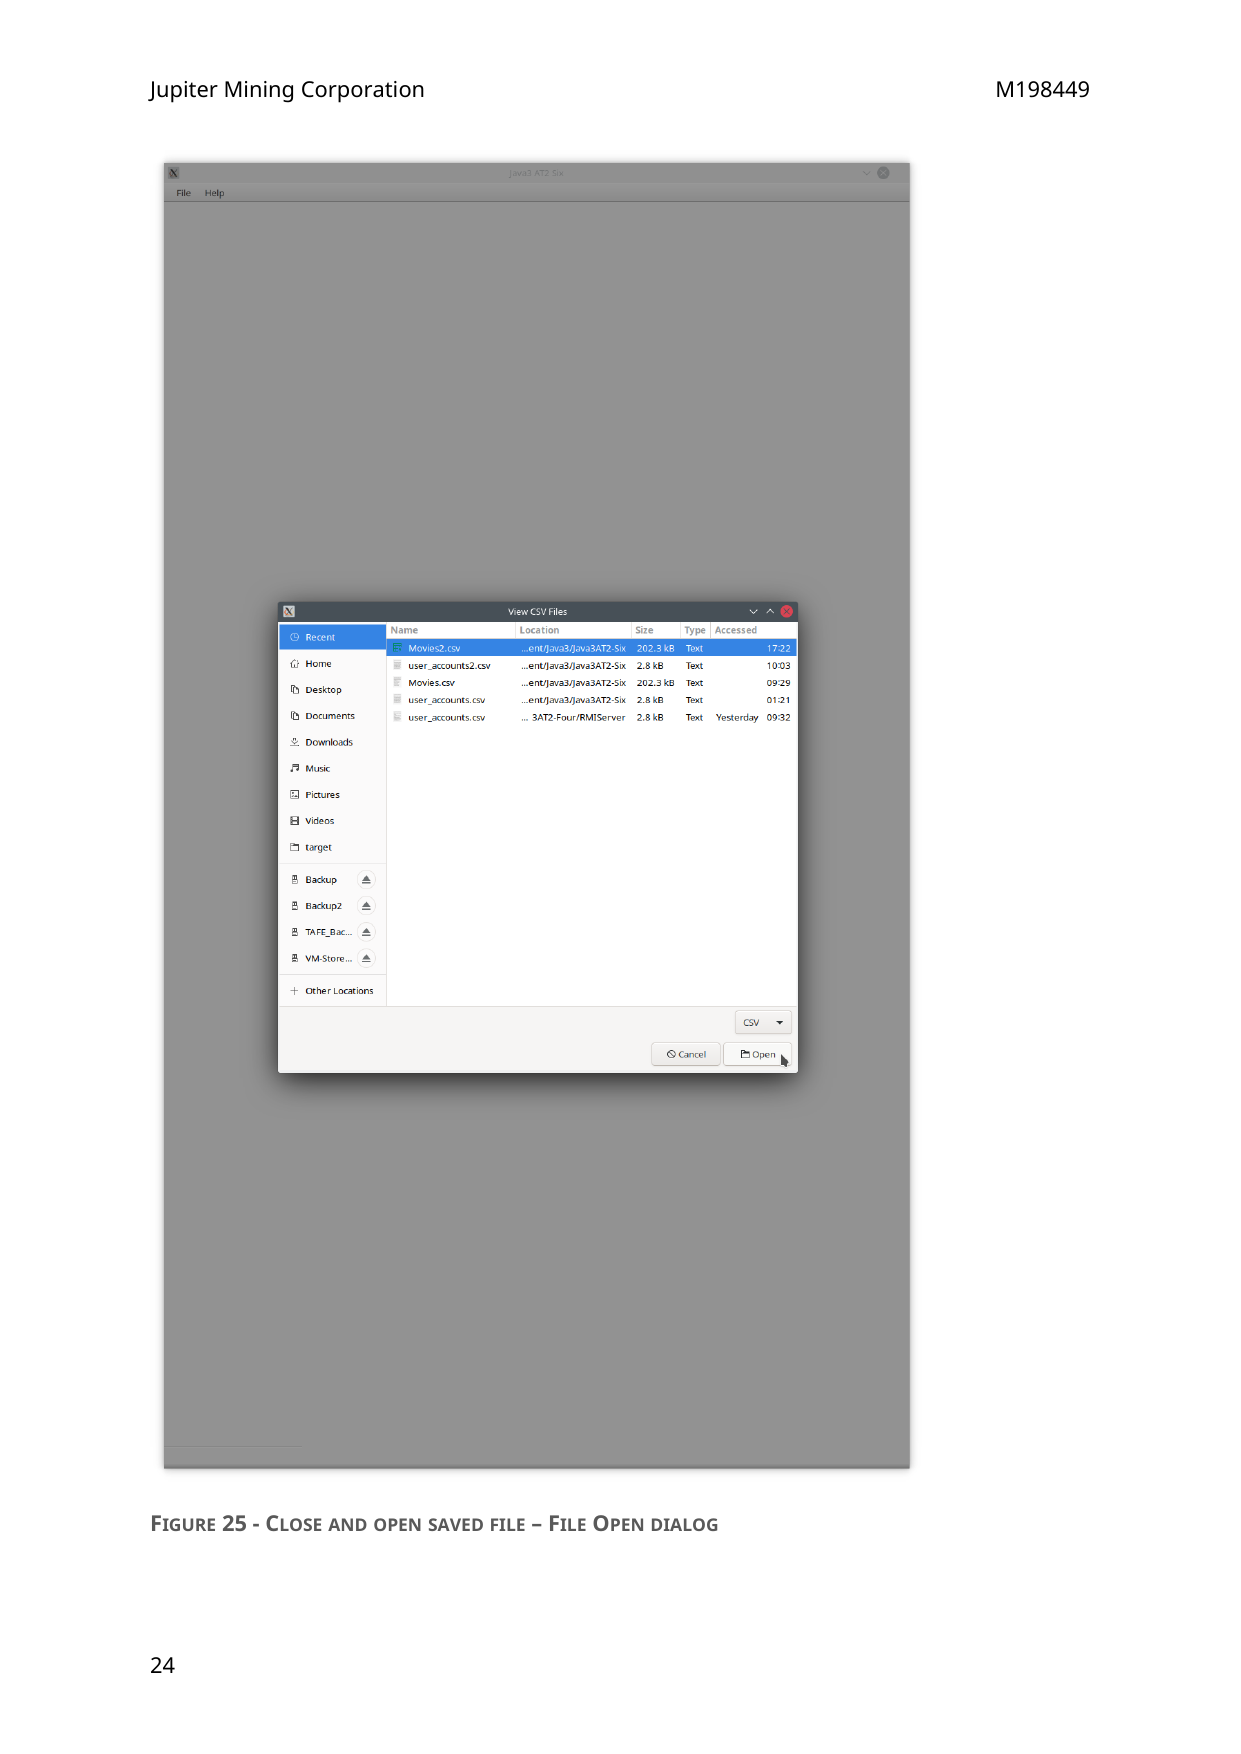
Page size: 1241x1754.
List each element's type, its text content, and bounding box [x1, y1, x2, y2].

picture [150, 150, 923, 1482]
text Figure 25 - Close and open saved file – File Open dialog [150, 1508, 1090, 1538]
